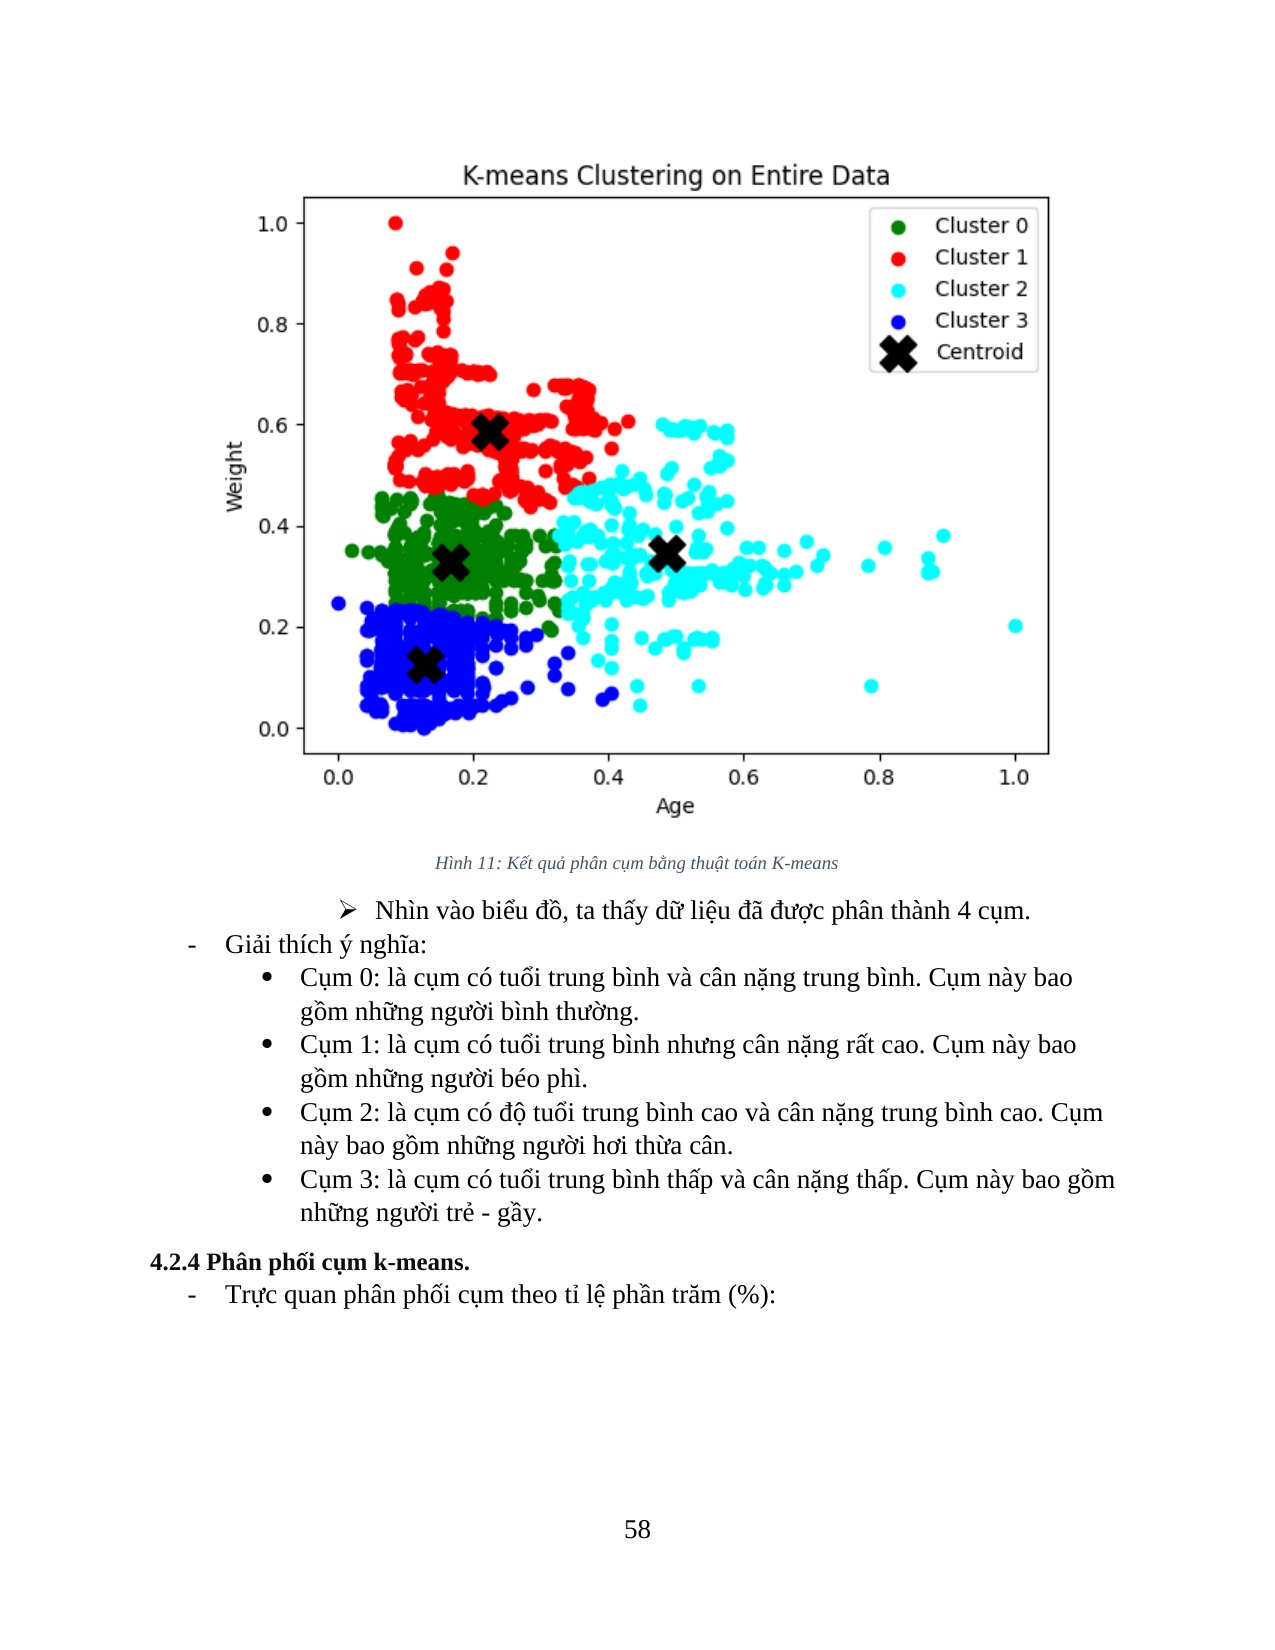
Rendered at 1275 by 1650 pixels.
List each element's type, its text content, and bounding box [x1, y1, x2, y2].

list Cụm 1: là cụm có tuổi trung bình nhưng cân nặng rất cao. Cụm này bao gồm những người béo phì. [262, 1028, 1125, 1093]
list Trực quan phân phối cụm theo tỉ lệ phần trăm (%): [187, 1278, 1125, 1309]
list Nhìn vào biểu đồ, ta thấy dữ liệu đã được phân thành 4 cụm. [337, 894, 1125, 925]
list Cụm 0: là cụm có tuổi trung bình và cân nặng trung bình. Cụm này bao gồm những người bình thường. [262, 961, 1125, 1026]
list Cụm 3: là cụm có tuổi trung bình thấp và cân nặng thấp. Cụm này bao gồm những người trẻ - gầy. [262, 1163, 1125, 1228]
list Cụm 2: là cụm có độ tuổi trung bình cao và cân nặng trung bình cao. Cụm này bao gồm những người hơi thừa cân. [262, 1096, 1125, 1160]
subtitle 4.2.4 Phân phối cụm k-means. [150, 1247, 1125, 1275]
list Giải thích ý nghĩa: [187, 928, 1125, 959]
text Hình 11: Kết quả phân cụm bằng thuật toán K-means [150, 852, 1125, 873]
picture [212, 150, 1063, 833]
